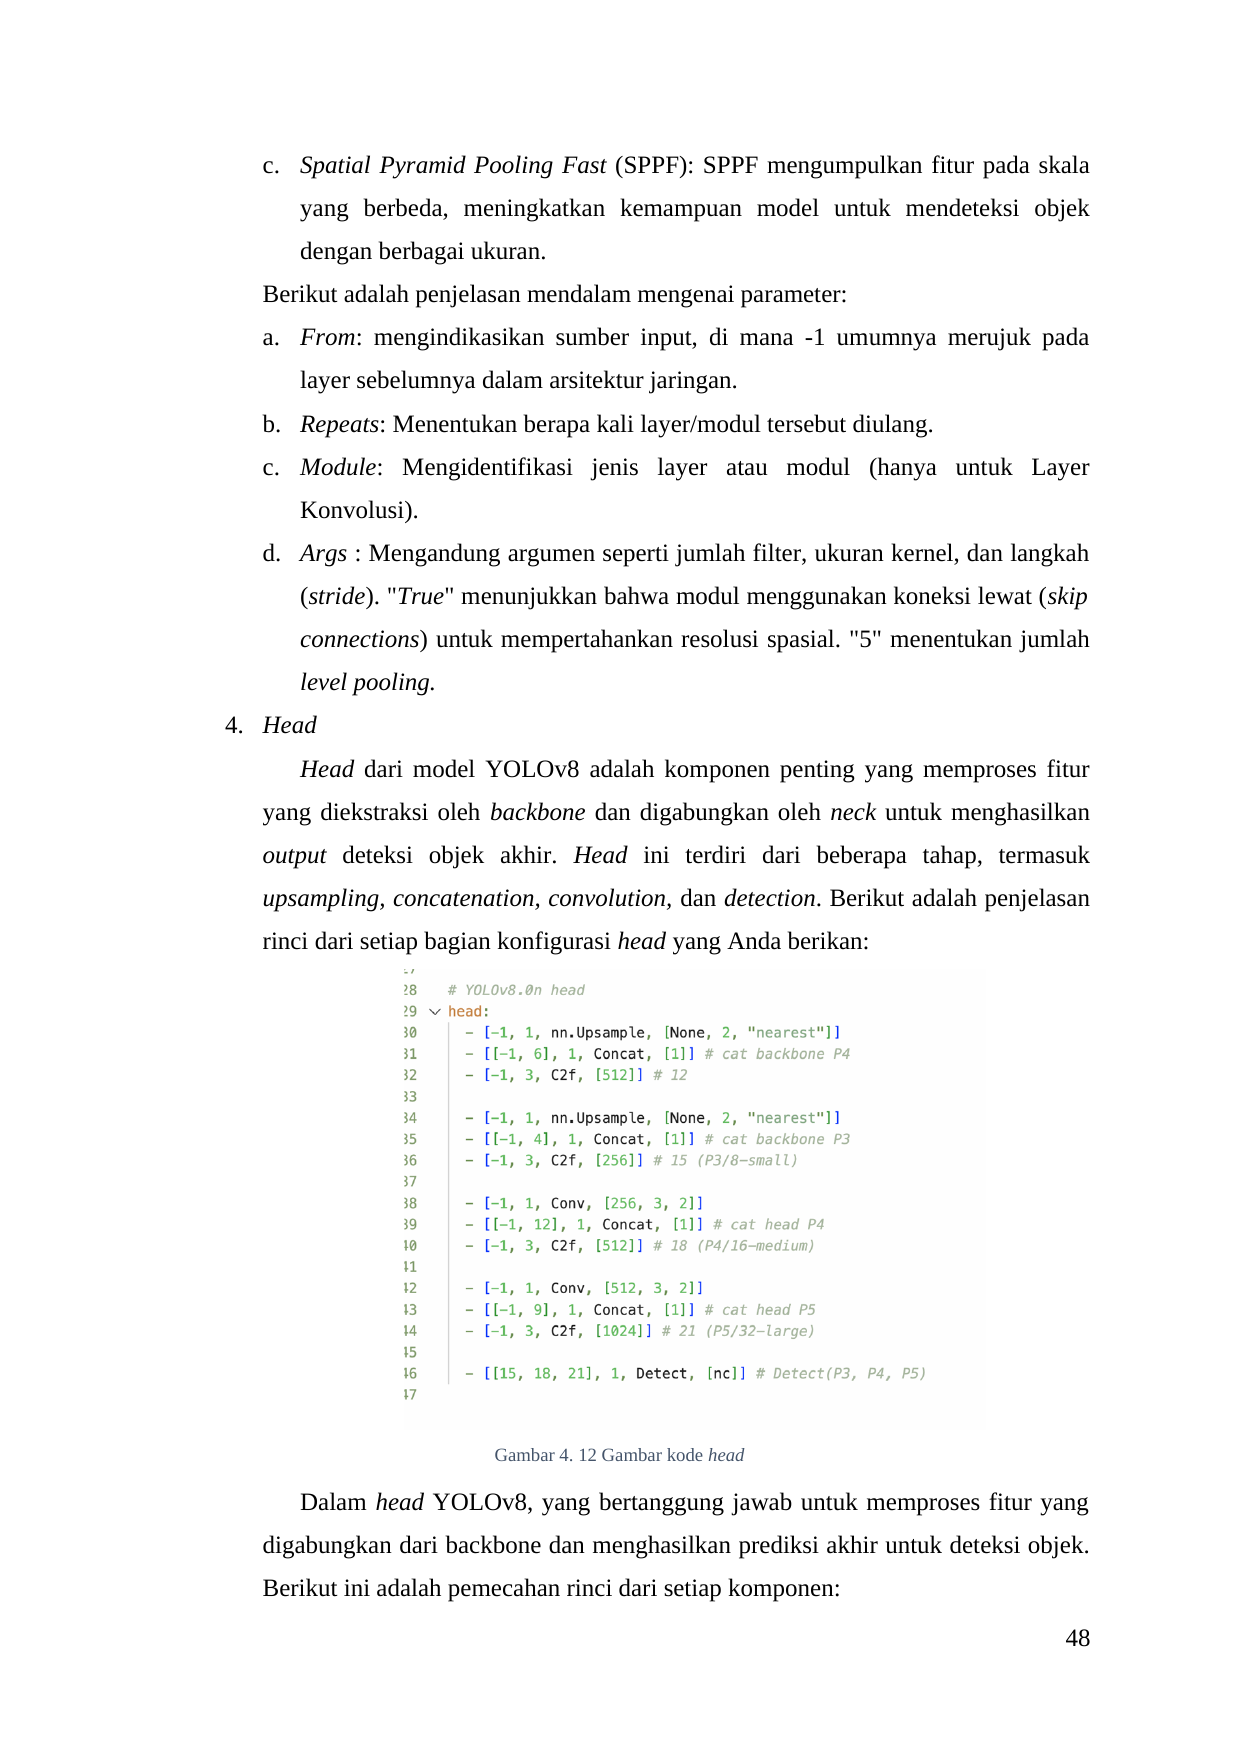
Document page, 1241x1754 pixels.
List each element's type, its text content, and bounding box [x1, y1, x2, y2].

list Head [225, 711, 1090, 739]
text Berikut adalah penjelasan mendalam mengenai parameter: [262, 279, 1090, 308]
list Repeats: Menentukan berapa kali layer/modul tersebut diulang. [262, 409, 1090, 437]
text Gambar 4. 12 Gambar kode head [150, 1444, 1090, 1466]
list Args : Mengandung argumen seperti jumlah filter, ukuran kernel, dan langkah (stride). "True" menunjukkan bahwa modul menggunakan koneksi lewat (skip connections) untuk mempertahankan resolusi spasial. "5" menentukan jumlah level pooling. [262, 538, 1090, 696]
list Spatial Pyramid Pooling Fast (SPPF): SPPF mengumpulkan fitur pada skala yang berbeda, meningkatkan kemampuan model untuk mendeteksi objek dengan berbagai ukuran. [262, 150, 1090, 265]
list Head dari model YOLOv8 adalah komponen penting yang memproses fitur yang diekstraksi oleh backbone dan digabungkan oleh neck untuk menghasilkan output deteksi objek akhir. Head ini terdiri dari beberapa tahap, termasuk upsampling, concatenation, convolution, dan detection. Berikut adalah penjelasan rinci dari setiap bagian konfigurasi head yang Anda berikan: [262, 754, 1090, 955]
list Module: Mengidentifikasi jenis layer atau modul (hanya untuk Layer Konvolusi). [262, 452, 1090, 524]
picture [404, 969, 987, 1430]
list From: mengindikasikan sumber input, di mana -1 umumnya merujuk pada layer sebelumnya dalam arsitektur jaringan. [262, 322, 1090, 394]
list Dalam head YOLOv8, yang bertanggung jawab untuk memproses fitur yang digabungkan dari backbone dan menghasilkan prediksi akhir untuk deteksi objek. Berikut ini adalah pemecahan rinci dari setiap komponen: [262, 1487, 1090, 1602]
